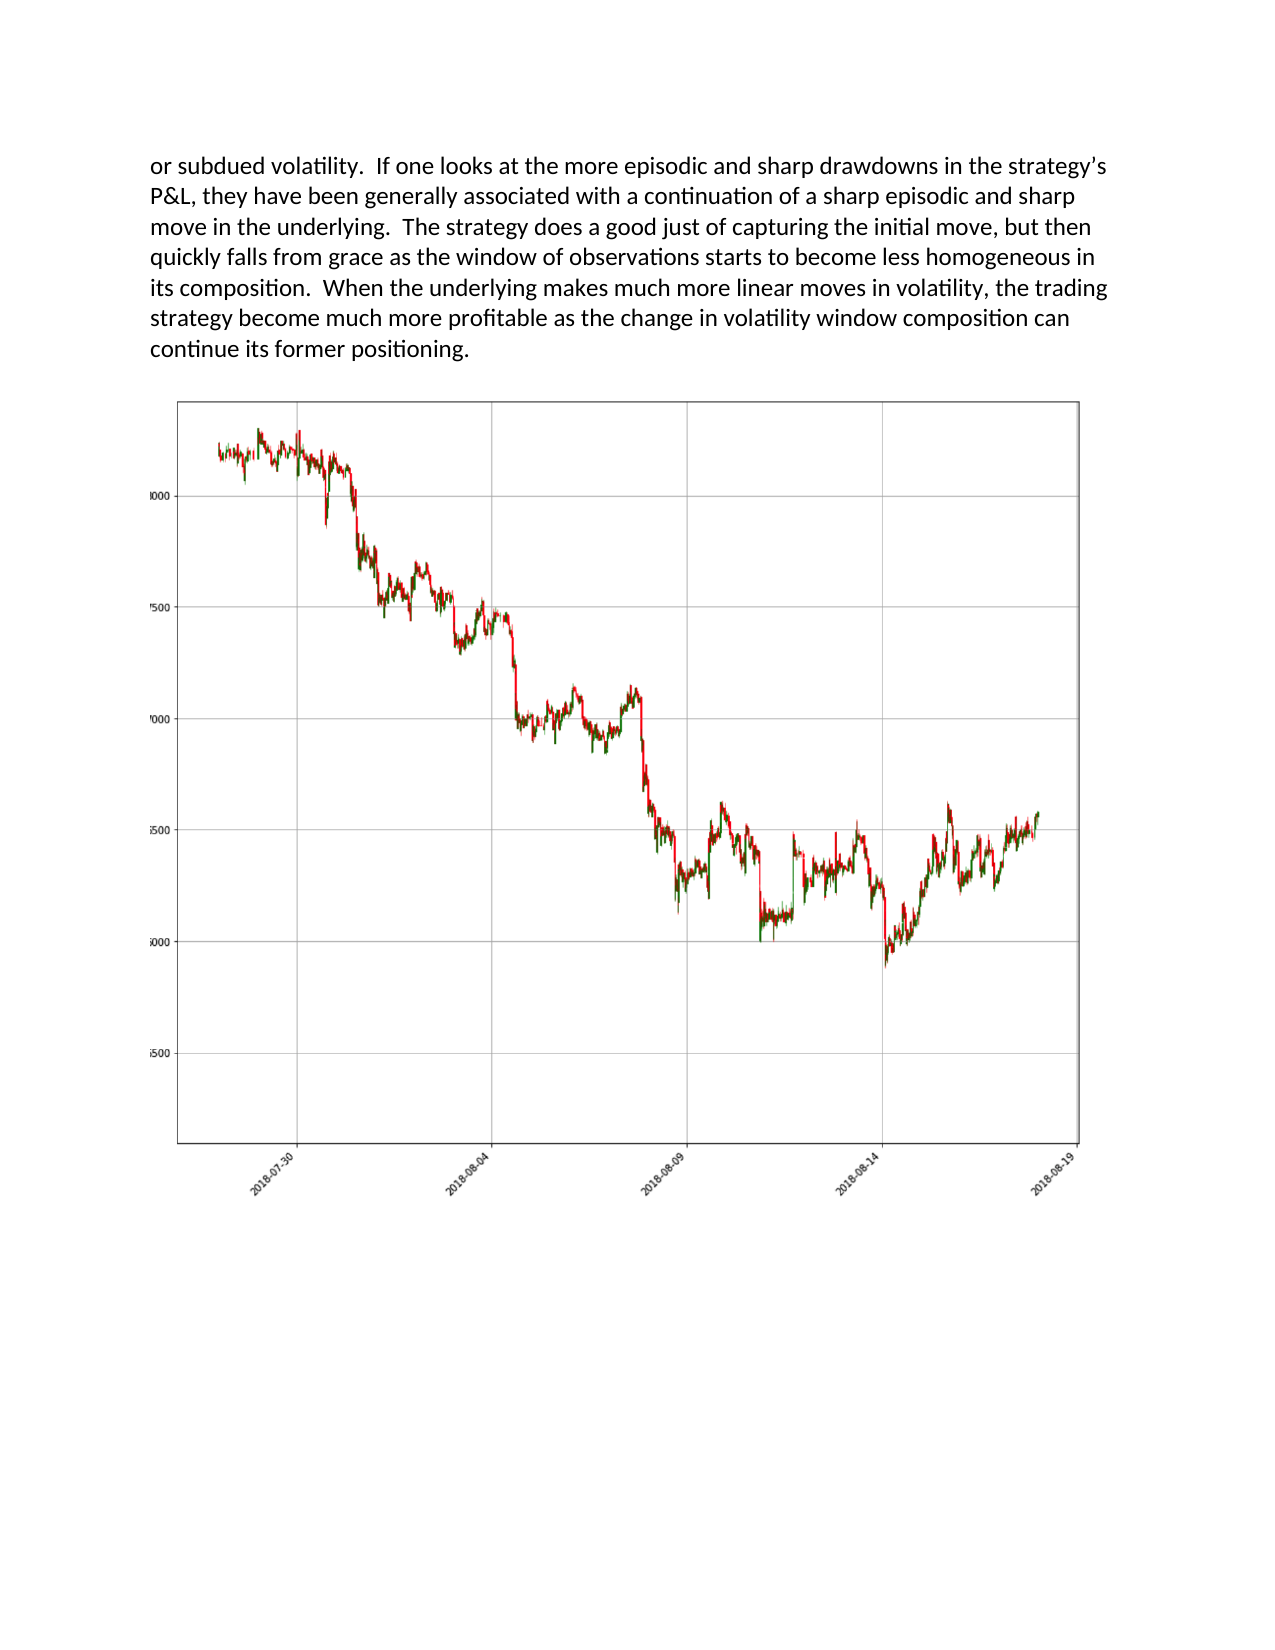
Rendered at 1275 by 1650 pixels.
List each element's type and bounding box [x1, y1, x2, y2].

picture [150, 394, 1125, 1205]
text [150, 150, 1125, 364]
